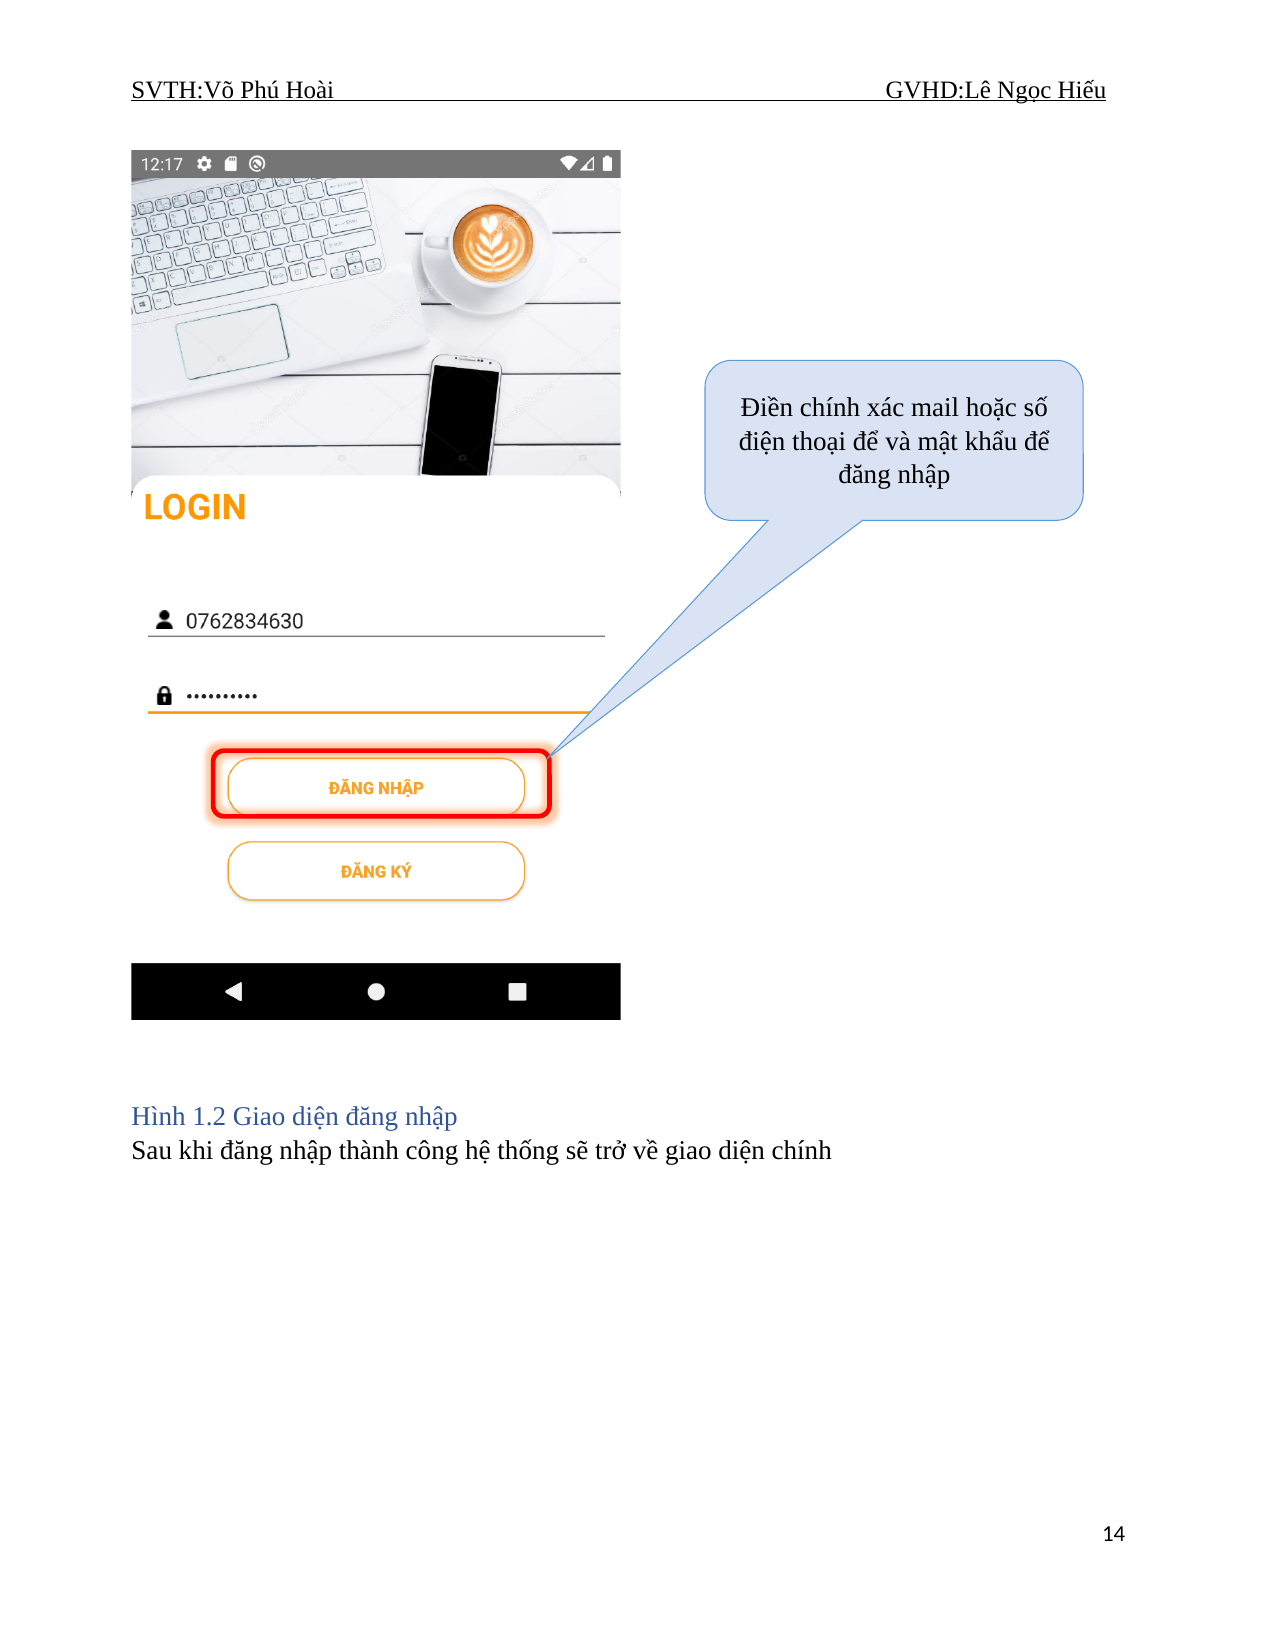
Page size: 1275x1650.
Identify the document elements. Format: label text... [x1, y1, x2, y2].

subtitle Hình 1.2 Giao diện đăng nhập [131, 1100, 1125, 1131]
picture [223, 760, 541, 807]
text Sau khi đăng nhập thành công hệ thống sẽ trở về giao diện chính [131, 1134, 1125, 1165]
picture [131, 150, 621, 1020]
